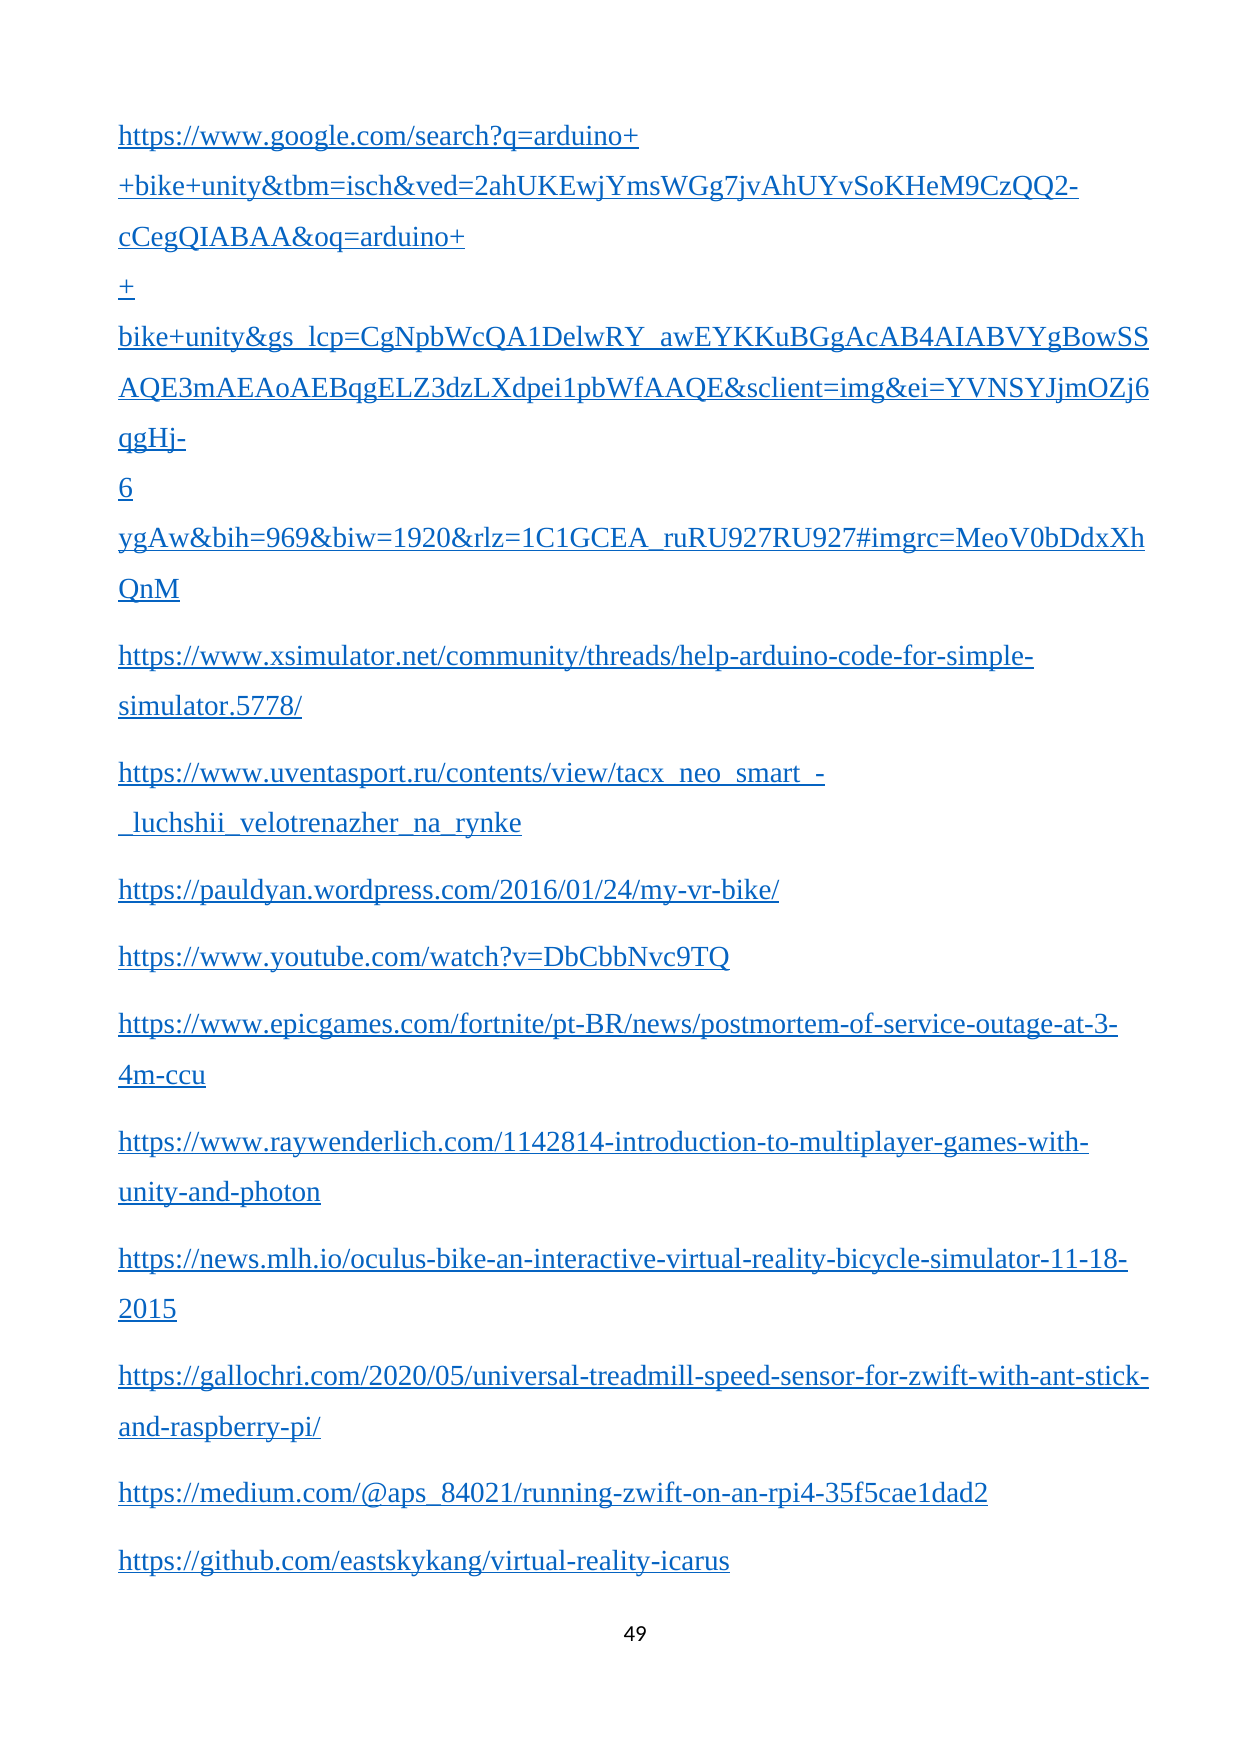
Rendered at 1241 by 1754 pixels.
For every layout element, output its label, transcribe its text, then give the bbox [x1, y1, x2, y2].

text https://medium.com/@aps_84021/running-zwift-on-an-rpi4-35f5cae1dad2 [118, 1476, 1152, 1509]
text https://www.raywenderlich.com/1142814-introduction-to-multiplayer-games-with-unity-and-photon [118, 1124, 1152, 1208]
text https://github.com/eastskykang/virtual-reality-icarus [118, 1543, 1152, 1576]
text https://www.google.com/search?q=arduino++bike+unity&tbm=isch&ved=2ahUKEwjYmsWGg7jvAhUYvSoKHeM9CzQQ2-cCegQIABAA&oq=arduino++bike+unity&gs_lcp=CgNpbWcQA1DelwRY_awEYKKuBGgAcAB4AIABVYgBowSSAQE3mAEAoAEBqgELZ3dzLXdpei1pbWfAAQE&sclient=img&ei=YVNSYJjmOZj6qgHj-6ygAw&bih=969&biw=1920&rlz=1C1GCEA_ruRU927RU927#imgrc=MeoV0bDdxXhQnM [118, 118, 1152, 604]
text https://www.epicgames.com/fortnite/pt-BR/news/postmortem-of-service-outage-at-3-4m-ccu [118, 1006, 1152, 1090]
text https://gallochri.com/2020/05/universal-treadmill-speed-sensor-for-zwift-with-ant-stick-and-raspberry-pi/ [118, 1358, 1152, 1442]
text https://www.uventasport.ru/contents/view/tacx_neo_smart_-_luchshii_velotrenazher_na_rynke [118, 755, 1152, 839]
text https://pauldyan.wordpress.com/2016/01/24/my-vr-bike/ [118, 872, 1152, 906]
text https://www.xsimulator.net/community/threads/help-arduino-code-for-simple-simulator.5778/ [118, 638, 1152, 722]
text https://news.mlh.io/oculus-bike-an-interactive-virtual-reality-bicycle-simulator-11-18-2015 [118, 1241, 1152, 1325]
text https://www.youtube.com/watch?v=DbCbbNvc9TQ [118, 939, 1152, 973]
